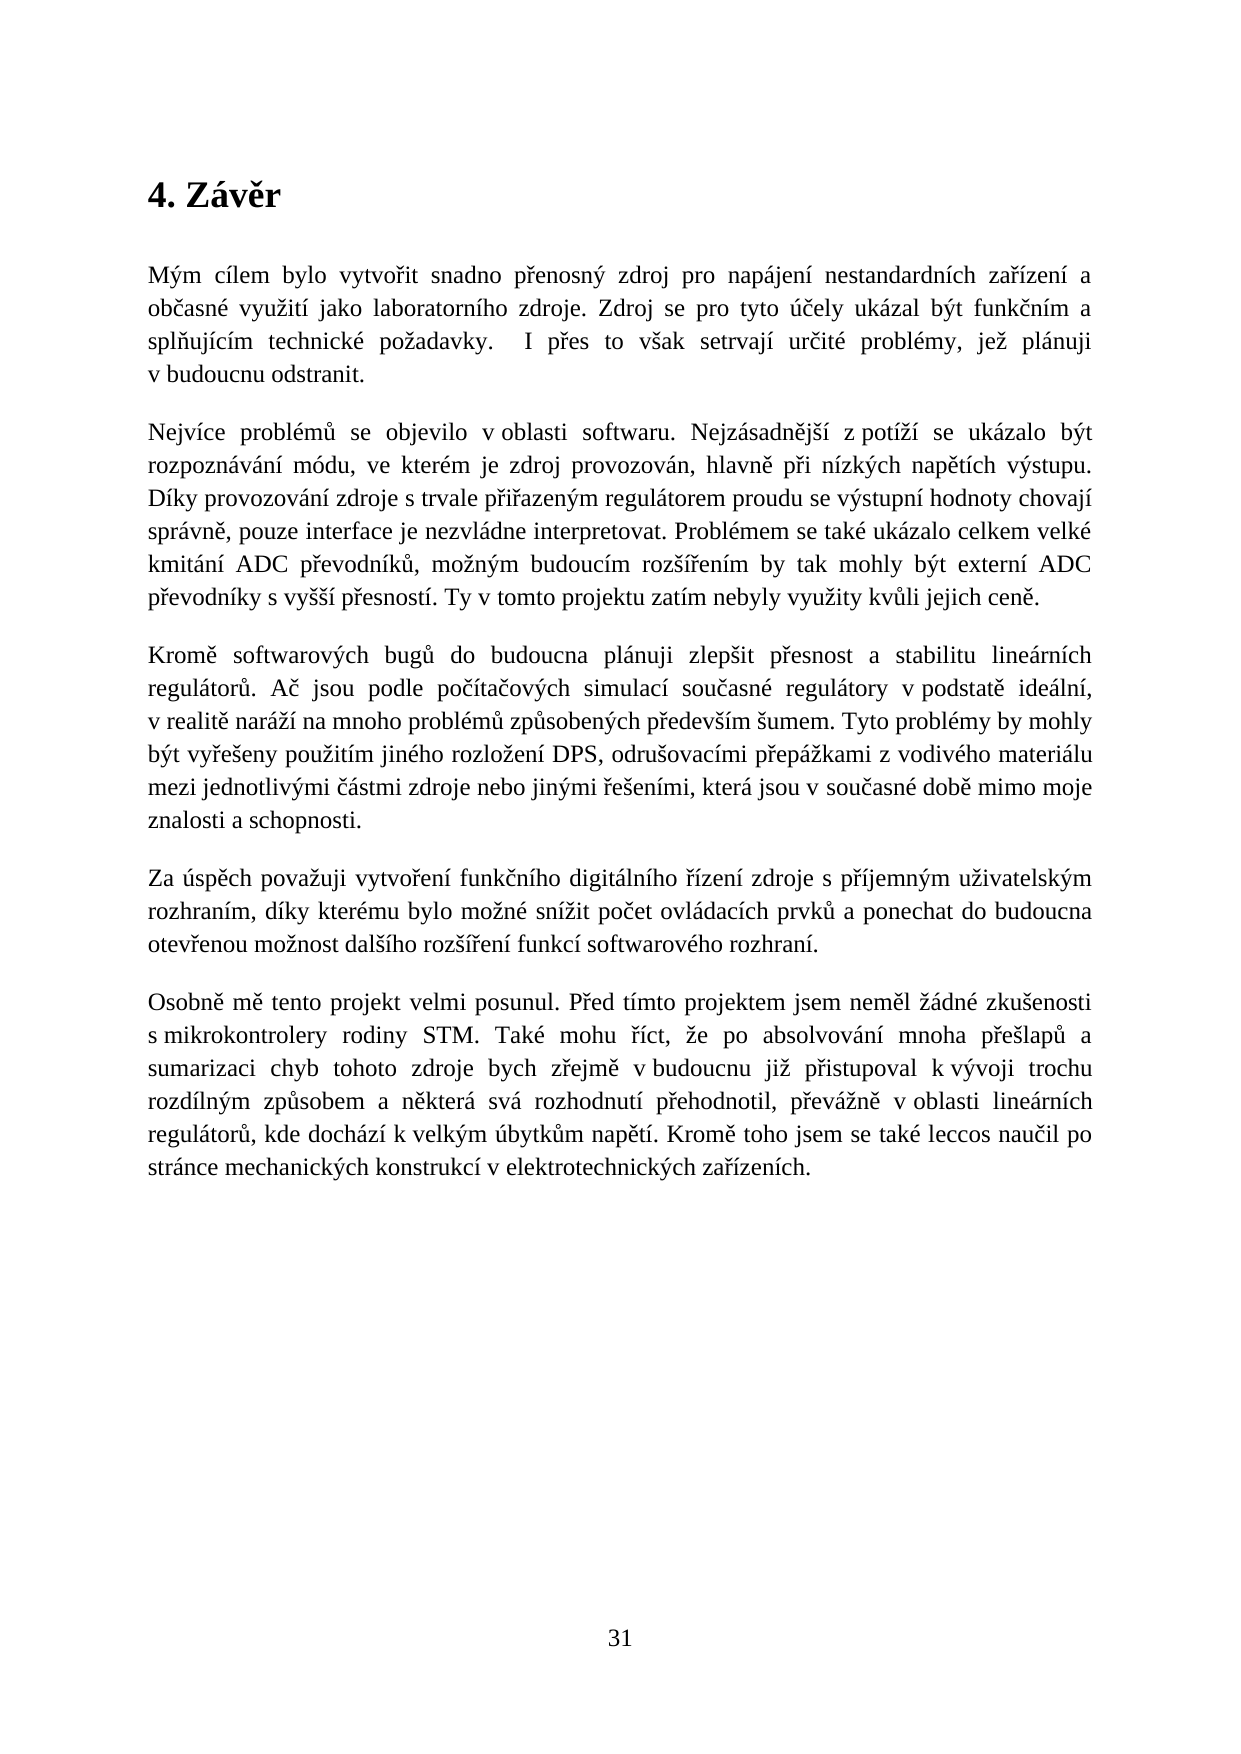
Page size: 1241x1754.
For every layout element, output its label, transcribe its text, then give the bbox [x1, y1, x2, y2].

text Za úspěch považuji vytvoření funkčního digitálního řízení zdroje s příjemným uživatelským rozhraním, díky kterému bylo možné snížit počet ovládacích prvků a ponechat do budoucna otevřenou možnost dalšího rozšíření funkcí softwarového rozhraní. [148, 863, 1093, 958]
subtitle Závěr [148, 173, 1093, 216]
text Kromě softwarových bugů do budoucna plánuji zlepšit přesnost a stabilitu lineárních regulátorů. Ač jsou podle počítačových simulací současné regulátory v podstatě ideální, v realitě naráží na mnoho problémů způsobených především šumem. Tyto problémy by mohly být vyřešeny použitím jiného rozložení DPS, odrušovacími přepážkami z vodivého materiálu mezi jednotlivými částmi zdroje nebo jinými řešeními, která jsou v současné době mimo moje znalosti a schopnosti. [148, 640, 1093, 834]
text Mým cílem bylo vytvořit snadno přenosný zdroj pro napájení nestandardních zařízení a občasné využití jako laboratorního zdroje. Zdroj se pro tyto účely ukázal být funkčním a splňujícím technické požadavky. I přes to však setrvají určité problémy, jež plánuji v budoucnu odstranit. [148, 260, 1093, 387]
text Nejvíce problémů se objevilo v oblasti softwaru. Nejzásadnější z potíží se ukázalo být rozpoznávání módu, ve kterém je zdroj provozován, hlavně při nízkých napětích výstupu. Díky provozování zdroje s trvale přiřazeným regulátorem proudu se výstupní hodnoty chovají správně, pouze interface je nezvládne interpretovat. Problémem se také ukázalo celkem velké kmitání ADC převodníků, možným budoucím rozšířením by tak mohly být externí ADC převodníky s vyšší přesností. Ty v tomto projektu zatím nebyly využity kvůli jejich ceně. [148, 417, 1093, 611]
text Osobně mě tento projekt velmi posunul. Před tímto projektem jsem neměl žádné zkušenosti s mikrokontrolery rodiny STM. Také mohu říct, že po absolvování mnoha přešlapů a sumarizaci chyb tohoto zdroje bych zřejmě v budoucnu již přistupoval k vývoji trochu rozdílným způsobem a některá svá rozhodnutí přehodnotil, převážně v oblasti lineárních regulátorů, kde dochází k velkým úbytkům napětí. Kromě toho jsem se také leccos naučil po stránce mechanických konstrukcí v elektrotechnických zařízeních. [148, 987, 1093, 1181]
